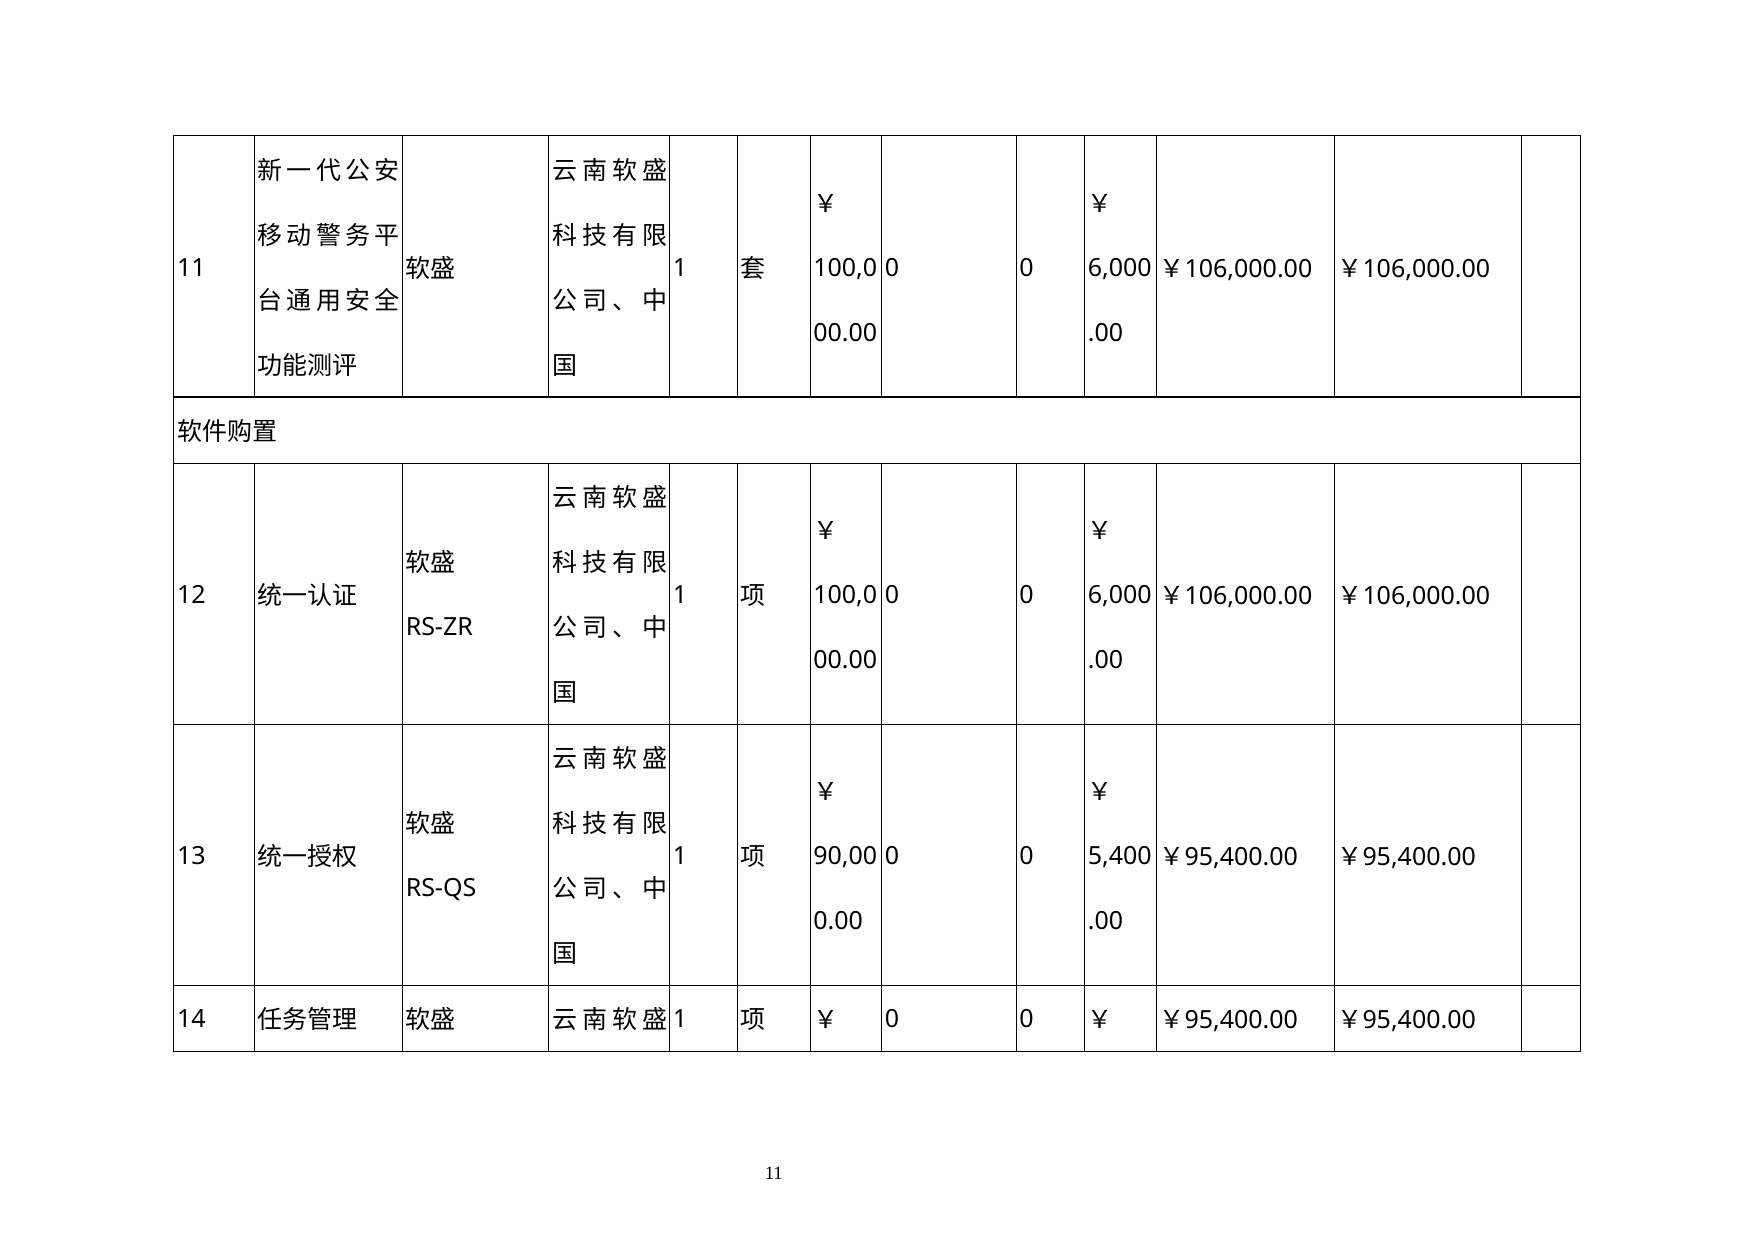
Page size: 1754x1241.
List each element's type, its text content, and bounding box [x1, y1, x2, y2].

table_cell ￥90,000.00 [811, 986, 881, 1051]
table_cell ￥95,400.00 [1335, 725, 1521, 984]
table_cell 项 [738, 986, 810, 1051]
table_cell ￥106,000.00 [1157, 464, 1334, 723]
table_cell 0 [882, 725, 1016, 984]
table_cell ￥95,400.00 [1157, 986, 1334, 1051]
table_cell ￥5,400.00 [1085, 725, 1156, 984]
table_cell [1522, 136, 1580, 396]
table_cell [1522, 464, 1580, 723]
table_cell ￥100,000.00 [811, 136, 881, 396]
table_cell 套 [738, 136, 810, 396]
table_cell 11 [174, 136, 254, 396]
table_cell 0 [1017, 986, 1084, 1051]
table_cell 软件购置 [174, 398, 1580, 462]
table_cell ￥95,400.00 [1335, 986, 1521, 1051]
table_cell ￥106,000.00 [1157, 136, 1334, 396]
table_cell 软盛 RS-GR [403, 986, 548, 1051]
table_cell 云南软盛科技有限公司、中国 [549, 725, 669, 984]
table_cell ￥95,400.00 [1157, 725, 1334, 984]
table_cell ￥90,000.00 [811, 725, 881, 984]
table_cell 项 [738, 725, 810, 984]
table_cell 1 [670, 464, 737, 723]
table_cell 13 [174, 725, 254, 984]
table_cell ￥106,000.00 [1335, 136, 1521, 396]
table_cell 软盛 [403, 136, 548, 396]
table_cell 软盛 RS-ZR [403, 464, 548, 723]
table_cell 0 [882, 986, 1016, 1051]
table_cell [1522, 725, 1580, 984]
table_cell 云南软盛科技有限公司、中国 [549, 136, 669, 396]
table_cell 统一认证 [255, 464, 402, 723]
table_cell 云南软盛科技有限公司、中国 [549, 464, 669, 723]
table_cell 1 [670, 136, 737, 396]
table_cell 0 [882, 136, 1016, 396]
table_cell 0 [1017, 136, 1084, 396]
table_cell 1 [670, 725, 737, 984]
table_cell 12 [174, 464, 254, 723]
table_cell 项 [738, 464, 810, 723]
table_cell 任务管理 [255, 986, 402, 1051]
table_cell 0 [1017, 464, 1084, 723]
table_cell 软盛 RS-QS [403, 725, 548, 984]
table_cell ￥100,000.00 [811, 464, 881, 723]
table_cell ￥6,000.00 [1085, 136, 1156, 396]
table_cell 统一授权 [255, 725, 402, 984]
table_cell ￥6,000.00 [1085, 464, 1156, 723]
table_cell ￥5,400.00 [1085, 986, 1156, 1051]
table_cell 云南软盛科技有限公司、中国 [549, 986, 669, 1051]
table_cell 新一代公安移动警务平台通用安全功能测评 [255, 136, 402, 396]
table_cell 14 [174, 986, 254, 1051]
table_cell [1522, 986, 1580, 1051]
table_cell 0 [882, 464, 1016, 723]
table_cell ￥106,000.00 [1335, 464, 1521, 723]
table_cell 1 [670, 986, 737, 1051]
table_cell 0 [1017, 725, 1084, 984]
